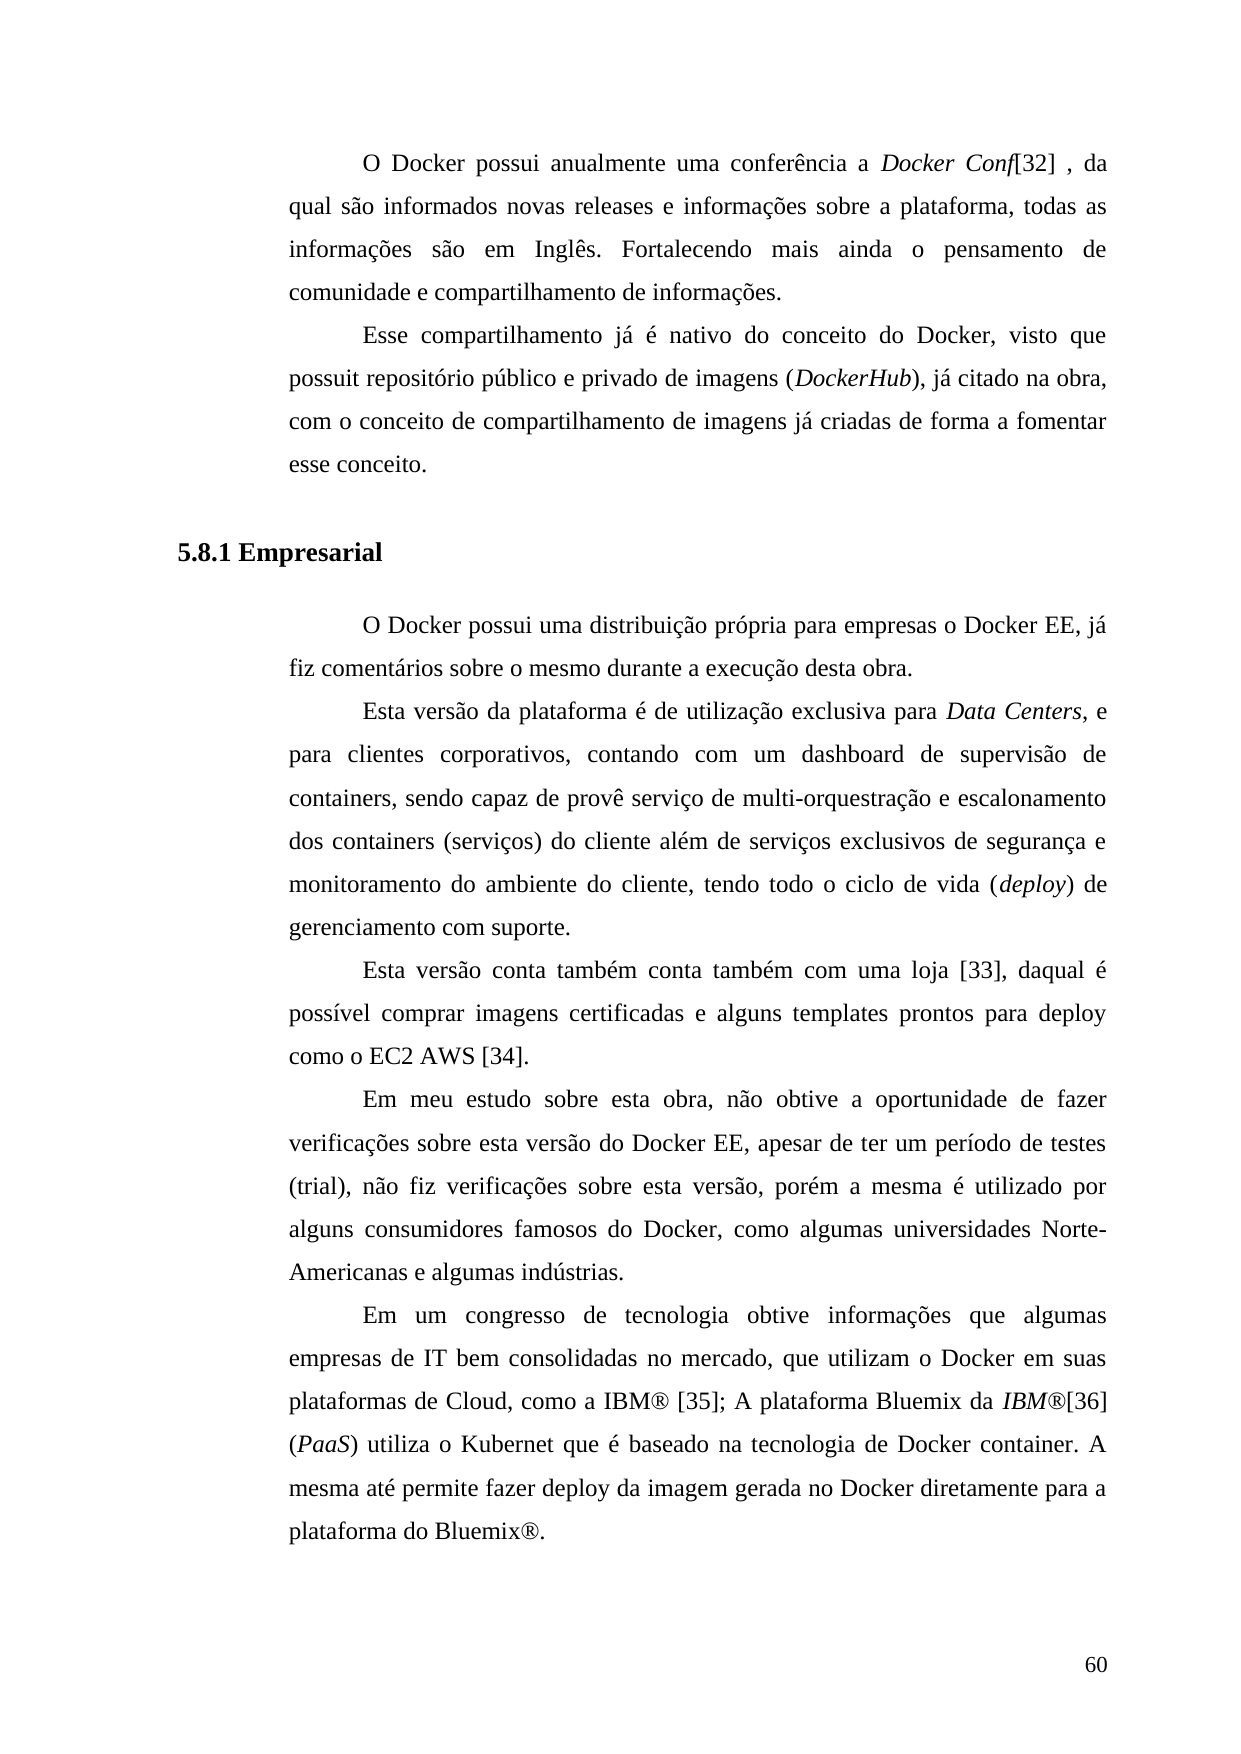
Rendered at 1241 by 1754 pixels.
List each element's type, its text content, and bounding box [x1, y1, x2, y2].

text Esta versão da plataforma é de utilização exclusiva para Data Centers, e para clientes corporativos, contando com um dashboard de supervisão de containers, sendo capaz de provê serviço de multi-orquestração e escalonamento dos containers (serviços) do cliente além de serviços exclusivos de segurança e monitoramento do ambiente do cliente, tendo todo o ciclo de vida (deploy) de gerenciamento com suporte. [288, 696, 1107, 941]
text Esse compartilhamento já é nativo do conceito do Docker, visto que possuit repositório público e privado de imagens (DockerHub), já citado na obra, com o conceito de compartilhamento de imagens já criadas de forma a fomentar esse conceito. [288, 320, 1107, 478]
subtitle 5.8.1 Empresarial [177, 536, 1107, 567]
text O Docker possui uma distribuição própria para empresas o Docker EE, já fiz comentários sobre o mesmo durante a execução desta obra. [288, 610, 1107, 682]
text Em meu estudo sobre esta obra, não obtive a oportunidade de fazer verificações sobre esta versão do Docker EE, apesar de ter um período de testes (trial), não fiz verificações sobre esta versão, porém a mesma é utilizado por alguns consumidores famosos do Docker, como algumas universidades Norte-Americanas e algumas indústrias. [288, 1084, 1107, 1286]
text O Docker possui anualmente uma conferência a Docker Conf[32] , da qual são informados novas releases e informações sobre a plataforma, todas as informações são em Inglês. Fortalecendo mais ainda o pensamento de comunidade e compartilhamento de informações. [288, 148, 1107, 306]
text Esta versão conta também conta também com uma loja [33], daqual é possível comprar imagens certificadas e alguns templates prontos para deploy como o EC2 AWS [34]. [288, 955, 1107, 1070]
text Em um congresso de tecnologia obtive informações que algumas empresas de IT bem consolidadas no mercado, que utilizam o Docker em suas plataformas de Cloud, como a IBM® [35]; A plataforma Bluemix da IBM®[36] (PaaS) utiliza o Kubernet que é baseado na tecnologia de Docker container. A mesma até permite fazer deploy da imagem gerada no Docker diretamente para a plataforma do Bluemix®. [288, 1300, 1107, 1544]
